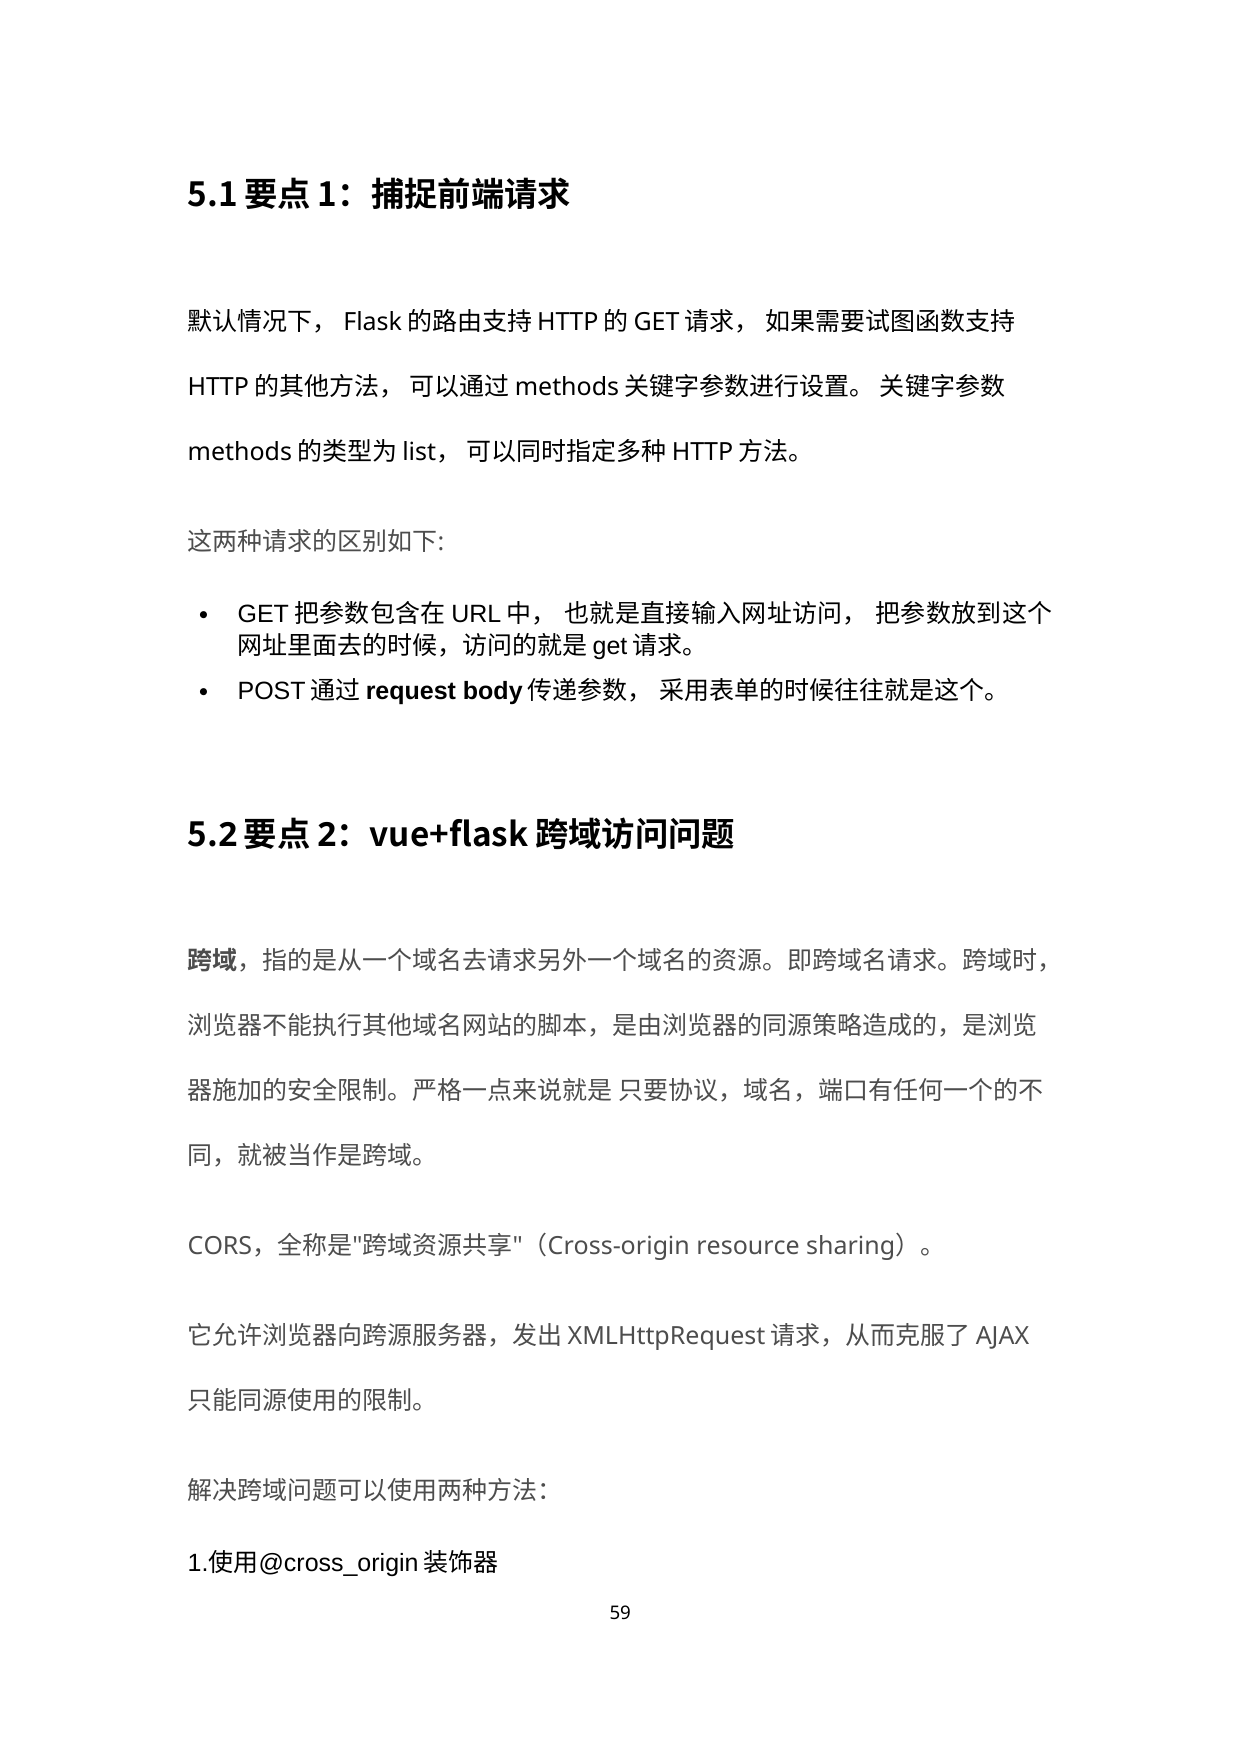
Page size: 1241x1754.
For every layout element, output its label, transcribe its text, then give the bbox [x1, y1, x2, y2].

subtitle 5.1要点1：捕捉前端请求 [187, 160, 1053, 225]
text CORS，全称是"跨域资源共享"（Cross-origin resource sharing）。 [187, 1211, 1053, 1276]
text 它允许浏览器向跨源服务器，发出XMLHttpRequest请求，从而克服了AJAX只能同源使用的限制。 [187, 1301, 1053, 1431]
text 1.使用@cross_origin装饰器 [187, 1546, 1053, 1579]
text 默认情况下， Flask的路由支持HTTP的GET请求， 如果需要试图函数支持HTTP的其他方法， 可以通过methods关键字参数进行设置。 关键字参数methods的类型为list， 可以同时指定多种HTTP方法。 [187, 287, 1053, 482]
text 解决跨域问题可以使用两种方法： [187, 1456, 1053, 1521]
list POST通过request body传递参数， 采用表单的时候往往就是这个。 [200, 674, 1053, 707]
text 跨域，指的是从一个域名去请求另外一个域名的资源。即跨域名请求。跨域时，浏览器不能执行其他域名网站的脚本，是由浏览器的同源策略造成的，是浏览器施加的安全限制。严格一点来说就是 只要协议，域名，端口有任何一个的不同，就被当作是跨域。 [187, 926, 1053, 1186]
subtitle 5.2要点2：vue+flask跨域访问问题 [187, 799, 1053, 864]
list GET把参数包含在URL中， 也就是直接输入网址访问， 把参数放到这个网址里面去的时候，访问的就是get请求。 [200, 597, 1053, 662]
text 这两种请求的区别如下: [187, 507, 1053, 572]
